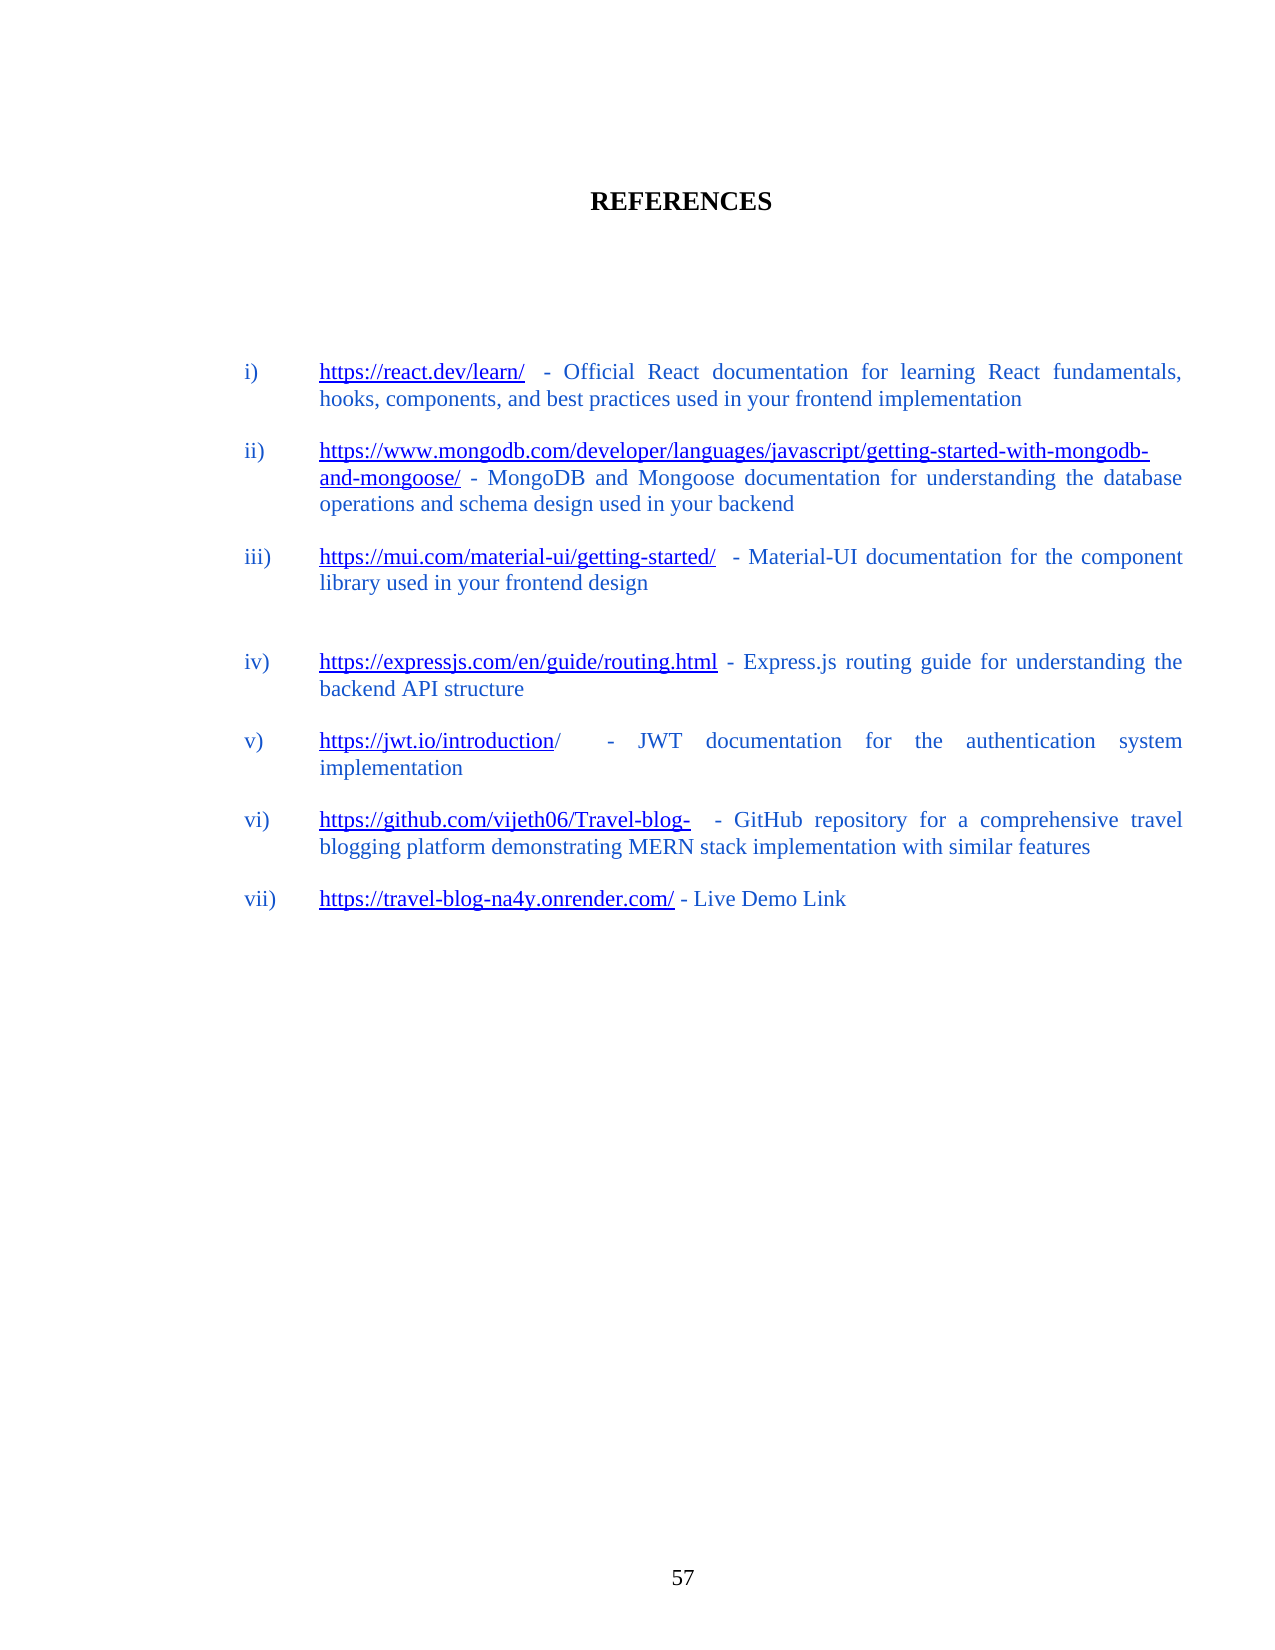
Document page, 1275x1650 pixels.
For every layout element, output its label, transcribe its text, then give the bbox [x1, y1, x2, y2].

subtitle REFERENCES [429, 185, 933, 216]
list https://react.dev/learn/ - Official React documentation for learning React fundamentals, hooks, components, and best practices used in your frontend implementation [244, 358, 1183, 411]
list https://www.mongodb.com/developer/languages/javascript/getting-started-with-mongodb-and-mongoose/ - MongoDB and Mongoose documentation for understanding the database operations and schema design used in your backend [244, 437, 1183, 517]
list https://expressjs.com/en/guide/routing.html - Express.js routing guide for understanding the backend API structure [244, 648, 1183, 701]
list https://jwt.io/introduction/ - JWT documentation for the authentication system implementation [244, 727, 1183, 780]
list https://github.com/vijeth06/Travel-blog- - GitHub repository for a comprehensive travel blogging platform demonstrating MERN stack implementation with similar features [244, 806, 1183, 859]
list https://travel-blog-na4y.onrender.com/ - Live Demo Link [244, 886, 1183, 912]
list https://mui.com/material-ui/getting-started/ - Material-UI documentation for the component library used in your frontend design [244, 543, 1183, 596]
